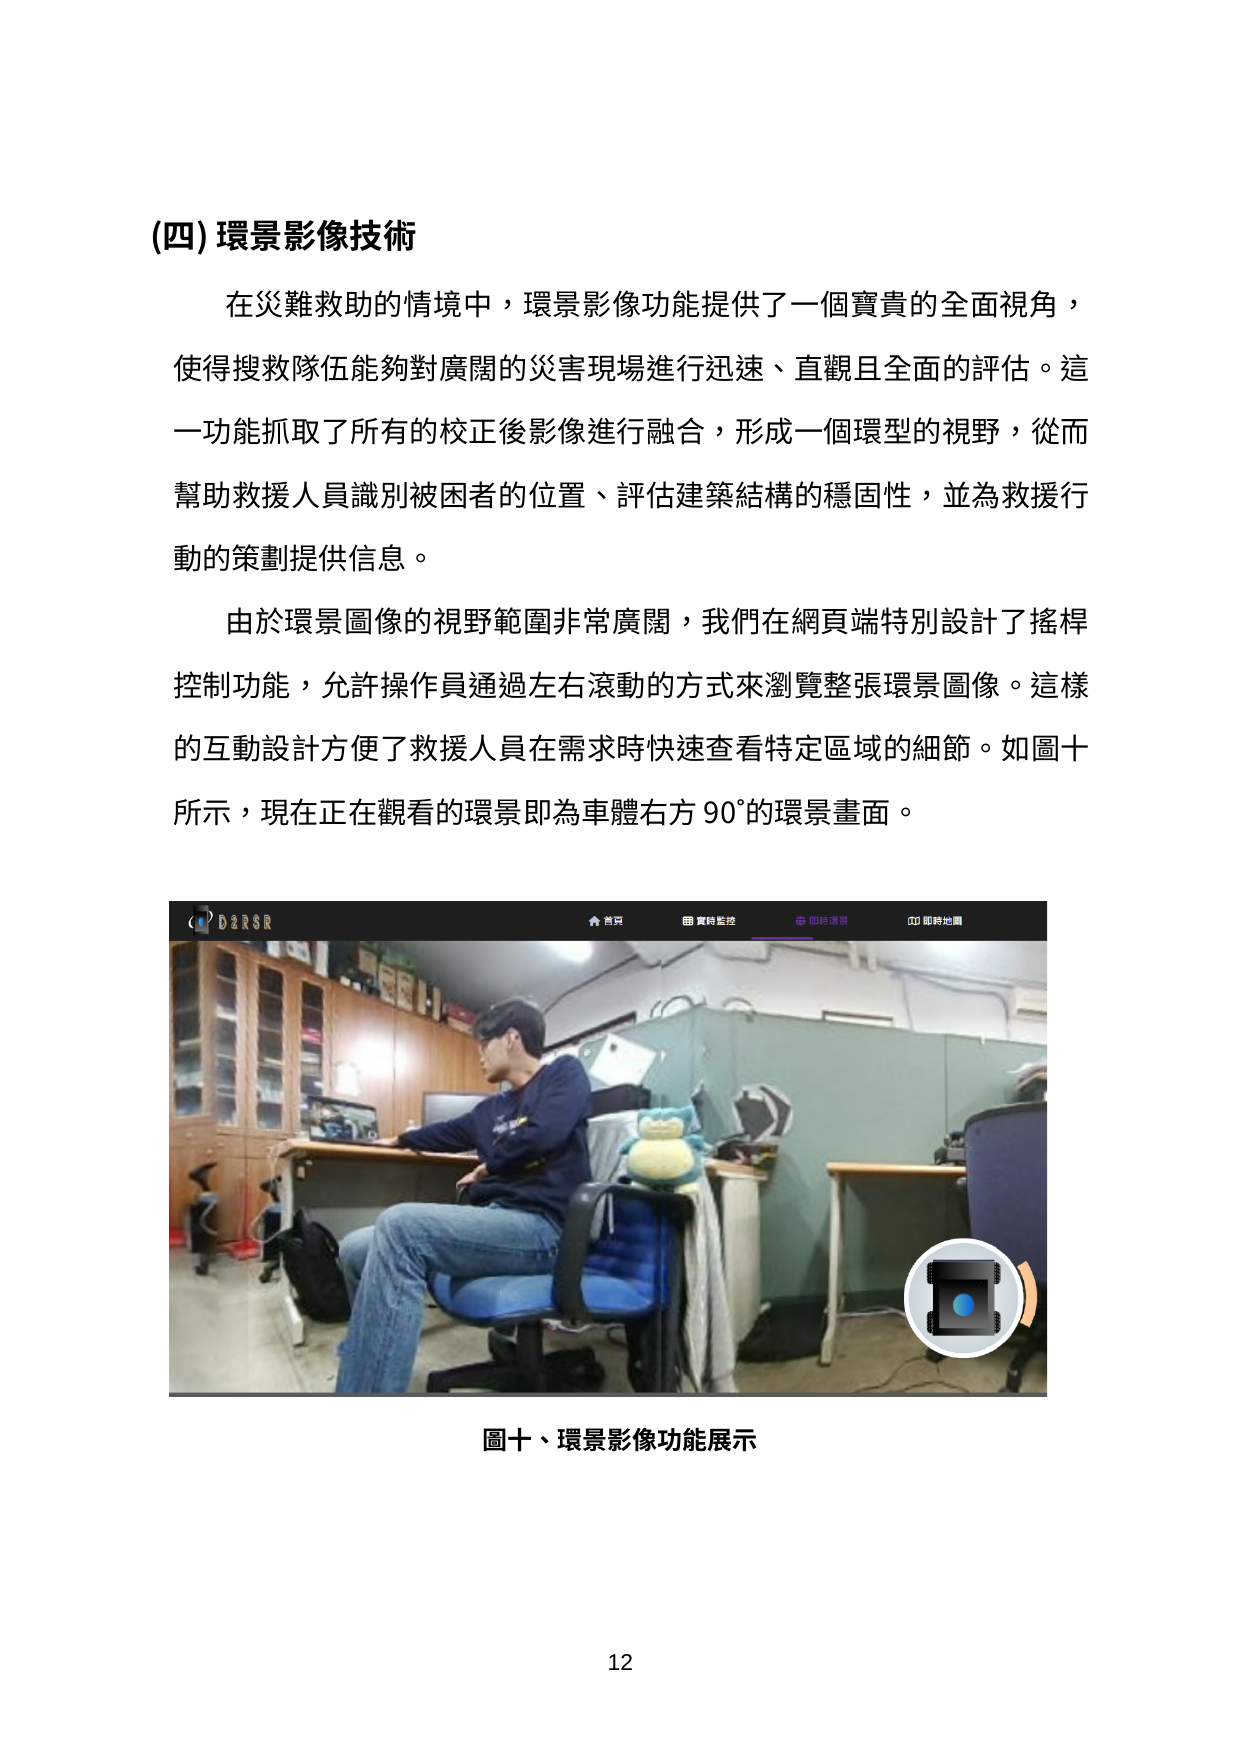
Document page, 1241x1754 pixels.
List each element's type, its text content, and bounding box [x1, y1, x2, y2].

picture [169, 901, 1048, 1397]
text 由於環景圖像的視野範圍非常廣闊，我們在網頁端特別設計了搖桿控制功能，允許操作員通過左右滾動的方式來瀏覽整張環景圖像。這樣的互動設計方便了救援人員在需求時快速查看特定區域的細節。如圖十所示，現在正在觀看的環景即為車體右方90˚的環景畫面。 [173, 599, 1090, 832]
text 在災難救助的情境中，環景影像功能提供了一個寶貴的全面視角，使得搜救隊伍能夠對廣闊的災害現場進行迅速、直觀且全面的評估。這一功能抓取了所有的校正後影像進行融合，形成一個環型的視野，從而幫助救援人員識別被困者的位置、評估建築結構的穩固性，並為救援行動的策劃提供信息。 [173, 282, 1090, 578]
text (四) 環景影像技術 [150, 209, 1090, 258]
